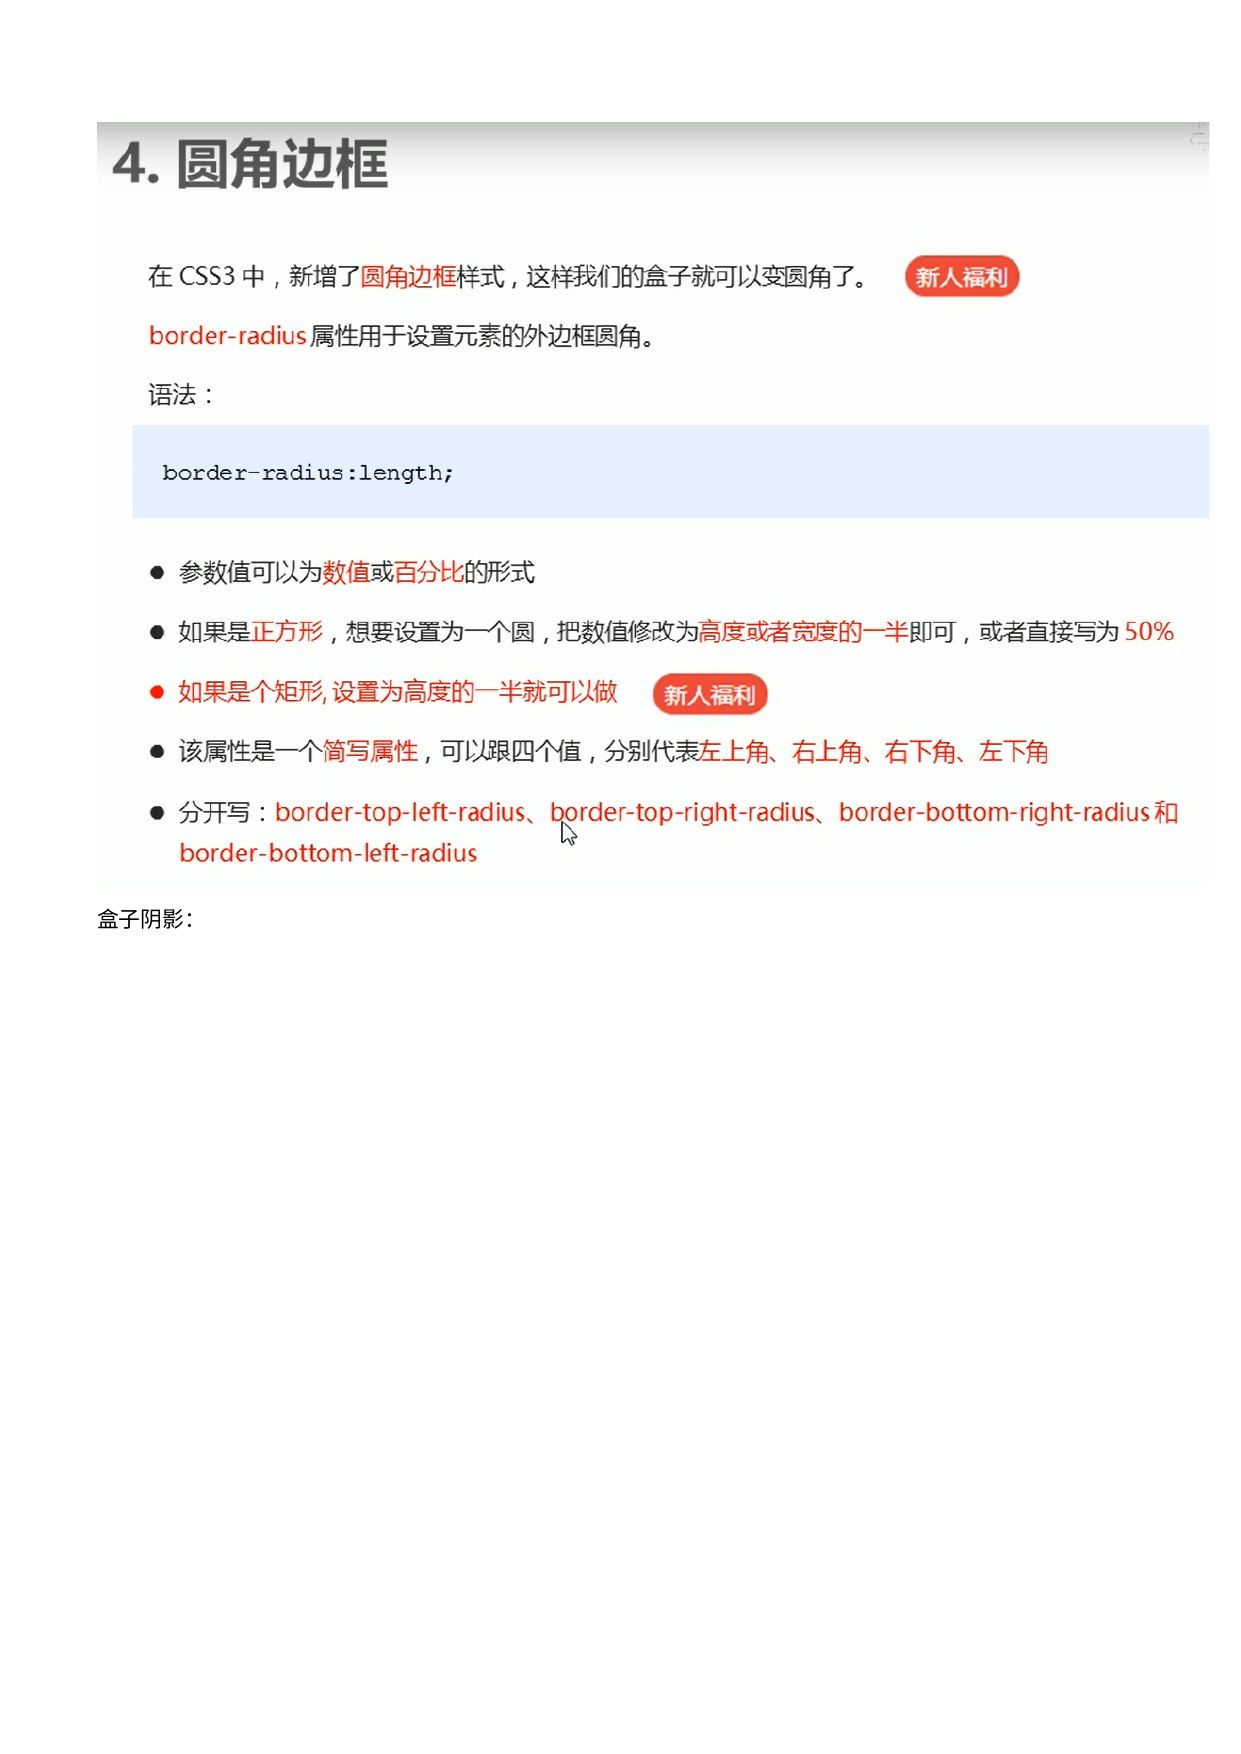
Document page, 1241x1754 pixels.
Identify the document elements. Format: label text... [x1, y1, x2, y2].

text 盒子阴影： [75, 902, 1165, 934]
picture [96, 122, 1210, 890]
